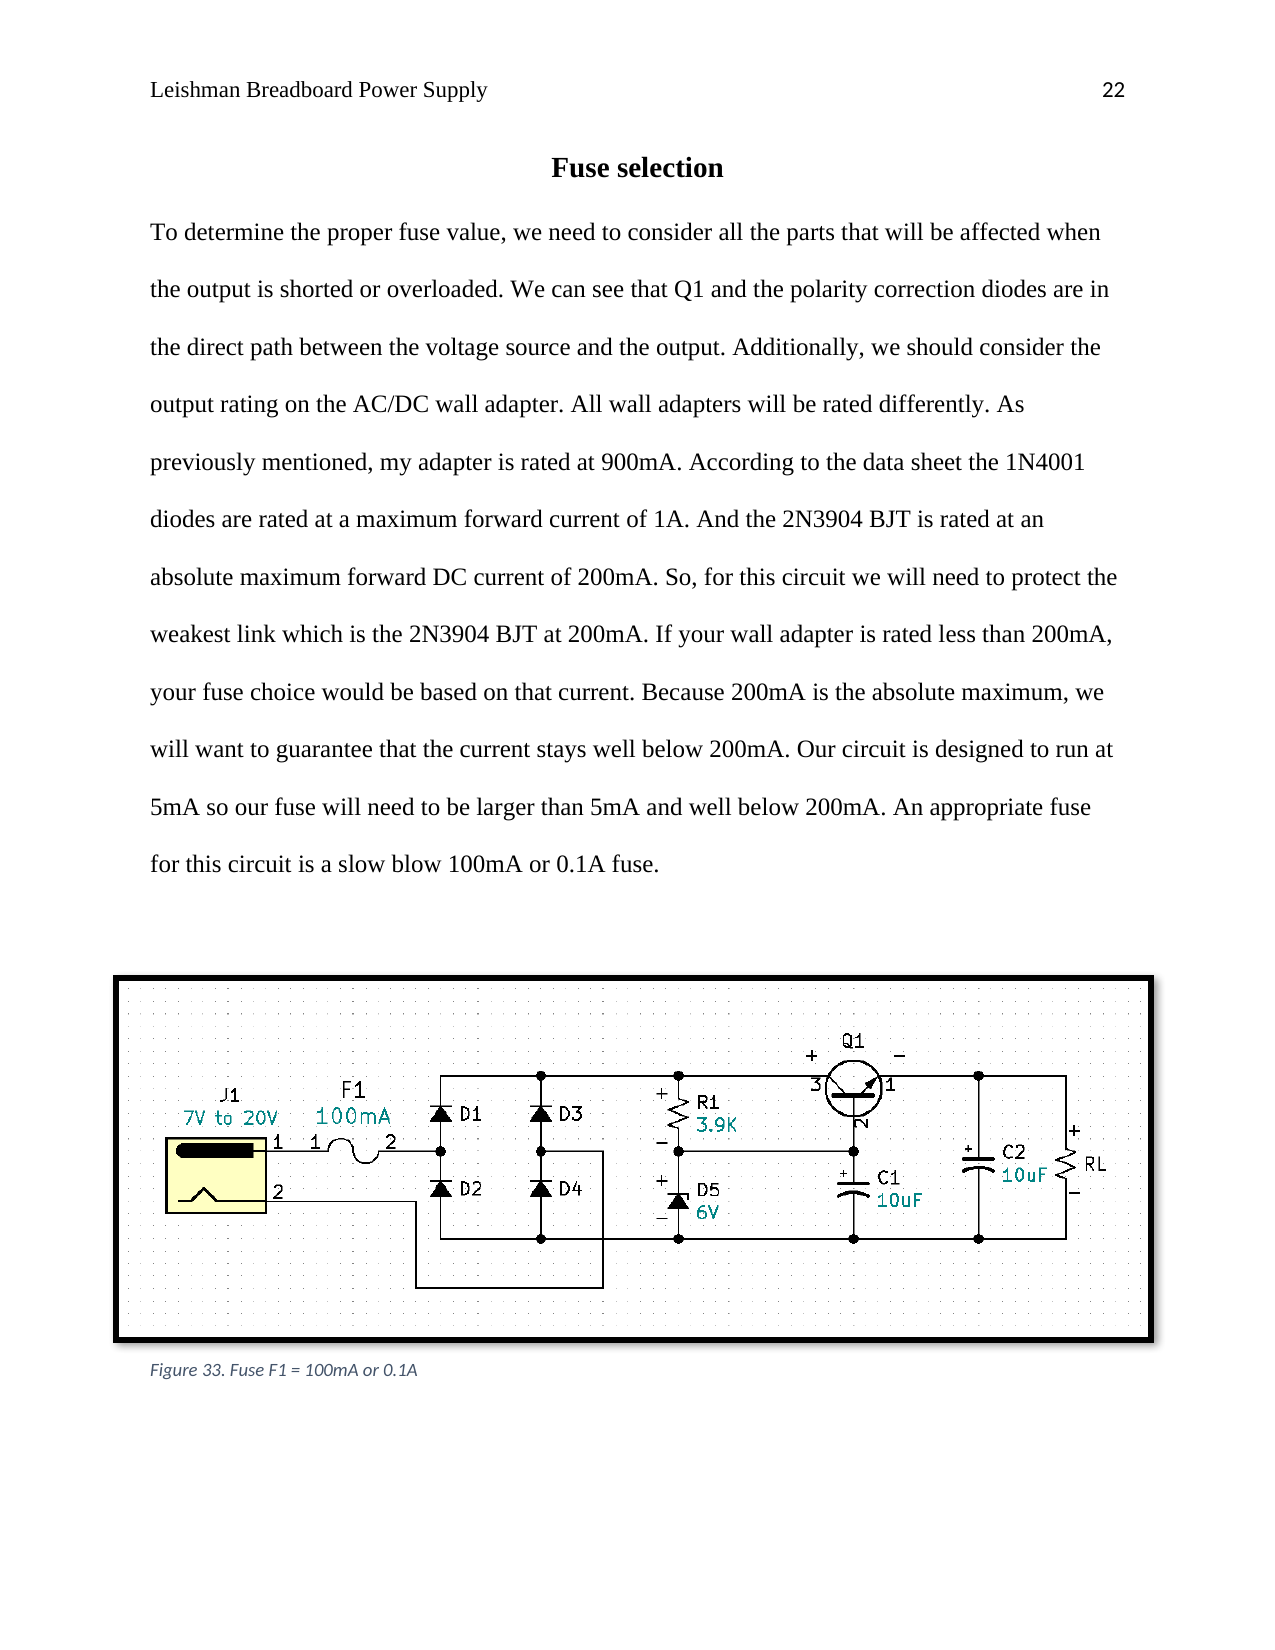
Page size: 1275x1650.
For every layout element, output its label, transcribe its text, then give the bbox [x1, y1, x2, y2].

picture [119, 981, 1148, 1337]
text To determine the proper fuse value, we need to consider all the parts that will be affected when the output is shorted or overloaded. We can see that Q1 and the polarity correction diodes are in the direct path between the voltage source and the output. Additionally, we should consider the output rating on the AC/DC wall adapter. All wall adapters will be rated differently. As previously mentioned, my adapter is rated at 900mA. According to the data sheet the 1N4001 diodes are rated at a maximum forward current of 1A. And the 2N3904 BJT is rated at an absolute maximum forward DC current of 200mA. So, for this circuit we will need to protect the weakest link which is the 2N3904 BJT at 200mA. If your wall adapter is rated less than 200mA, your fuse choice would be based on that current. Because 200mA is the absolute maximum, we will want to guarantee that the current stays well below 200mA. Our circuit is designed to run at 5mA so our fuse will need to be larger than 5mA and well below 200mA. An appropriate fuse for this circuit is a slow blow 100mA or 0.1A fuse. [150, 217, 1125, 878]
text Fuse selection [150, 150, 1125, 183]
